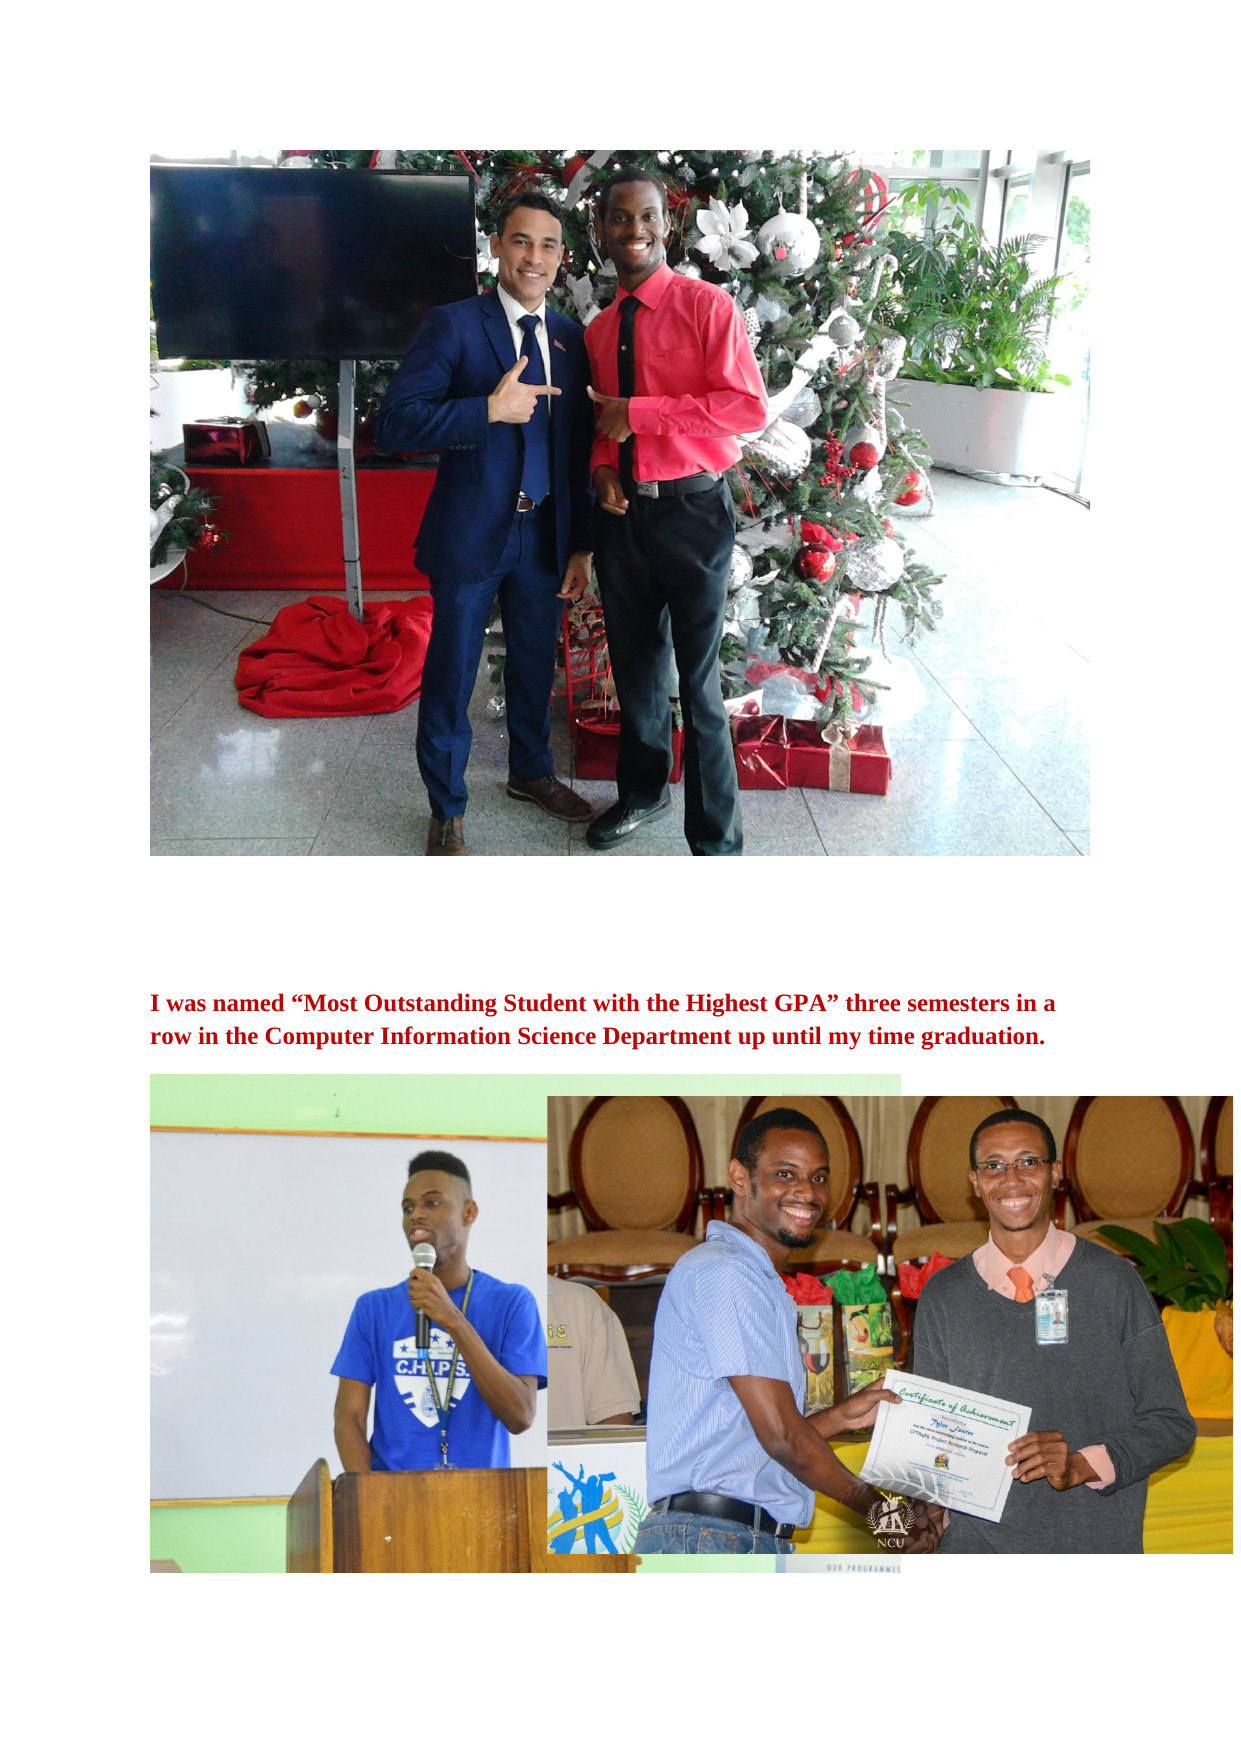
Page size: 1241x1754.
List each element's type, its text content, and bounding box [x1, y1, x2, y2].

picture [150, 150, 1091, 856]
picture [150, 1074, 1234, 1573]
text I was named “Most Outstanding Student with the Highest GPA” three semesters in a row in the Computer Information Science Department up until my time graduation. [150, 988, 1090, 1049]
